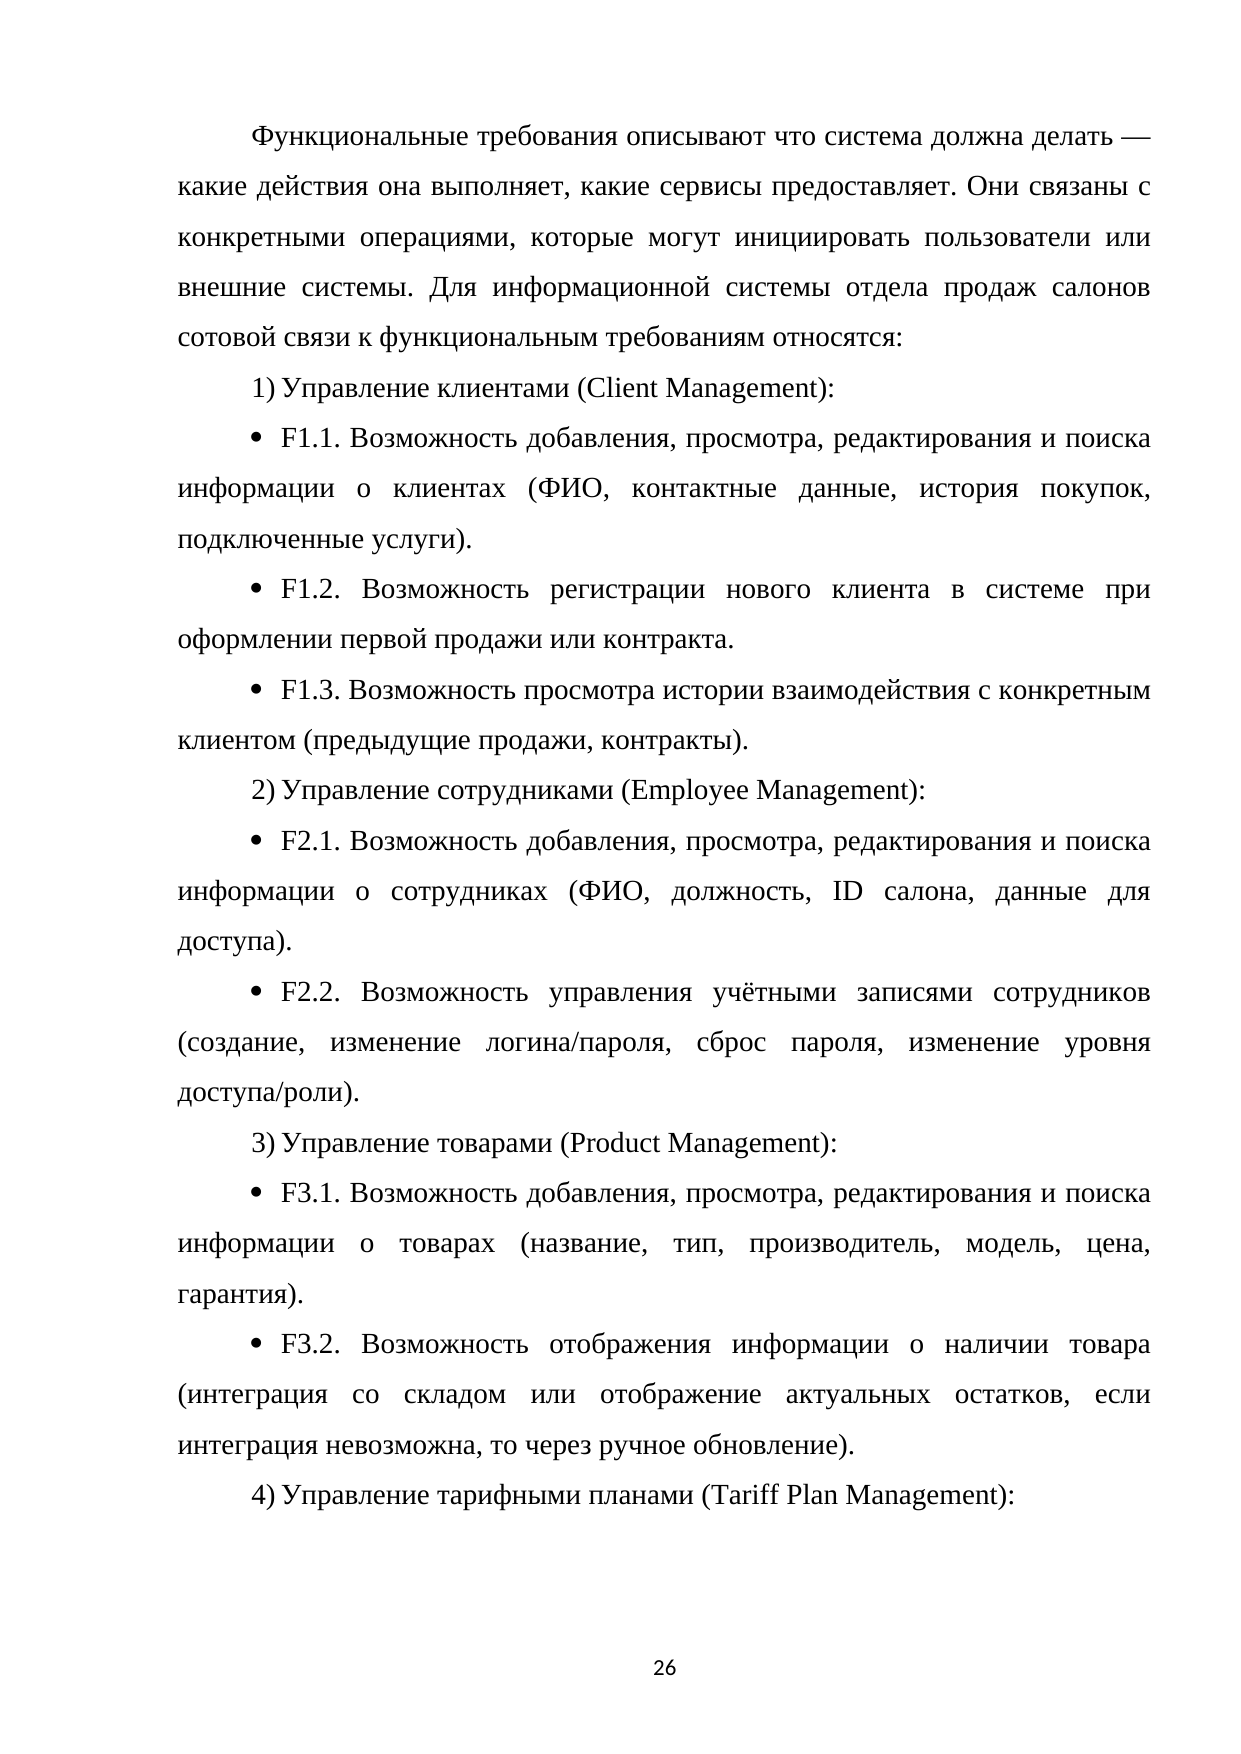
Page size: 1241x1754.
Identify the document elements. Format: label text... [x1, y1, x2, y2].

list F1.1. Возможность добавления, просмотра, редактирования и поиска информации о клиентах (ФИО, контактные данные, история покупок, подключенные услуги). [177, 420, 1152, 554]
list Управление тарифными планами (Tariff Plan Management): [177, 1477, 1152, 1511]
list F1.2. Возможность регистрации нового клиента в системе при оформлении первой продажи или контракта. [177, 571, 1152, 655]
list Управление клиентами (Client Management): [177, 370, 1152, 403]
list F2.2. Возможность управления учётными записями сотрудников (создание, изменение логина/пароля, сброс пароля, изменение уровня доступа/роли). [177, 974, 1152, 1108]
list F2.1. Возможность добавления, просмотра, редактирования и поиска информации о сотрудниках (ФИО, должность, ID салона, данные для доступа). [177, 823, 1152, 957]
list F1.3. Возможность просмотра истории взаимодействия с конкретным клиентом (предыдущие продажи, контракты). [177, 672, 1152, 756]
list Управление товарами (Product Management): [177, 1125, 1152, 1158]
list F3.2. Возможность отображения информации о наличии товара (интеграция со складом или отображение актуальных остатков, если интеграция невозможна, то через ручное обновление). [177, 1326, 1152, 1461]
text Функциональные требования описывают что система должна делать — какие действия она выполняет, какие сервисы предоставляет. Они связаны с конкретными операциями, которые могут инициировать пользователи или внешние системы. Для информационной системы отдела продаж салонов сотовой связи к функциональным требованиям относятся: [177, 118, 1152, 353]
list Управление сотрудниками (Employee Management): [177, 772, 1152, 806]
list F3.1. Возможность добавления, просмотра, редактирования и поиска информации о товарах (название, тип, производитель, модель, цена, гарантия). [177, 1175, 1152, 1309]
